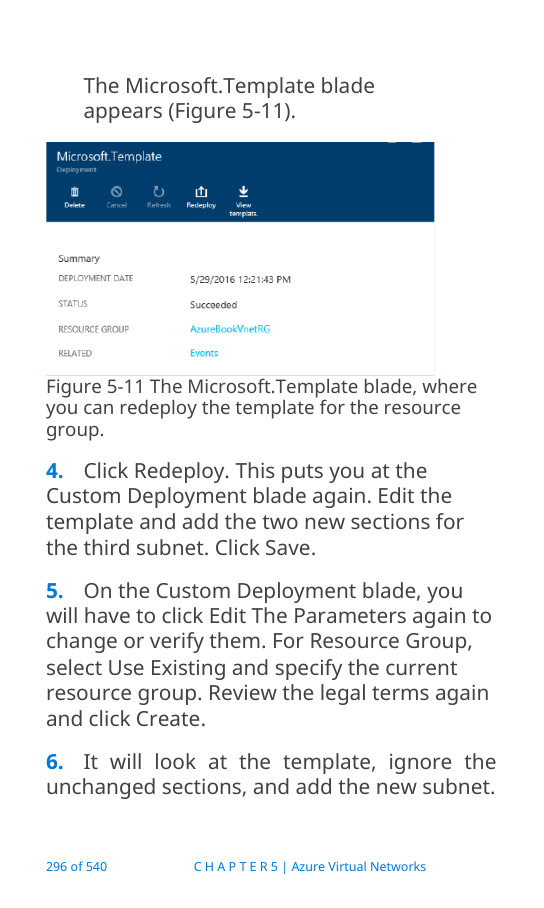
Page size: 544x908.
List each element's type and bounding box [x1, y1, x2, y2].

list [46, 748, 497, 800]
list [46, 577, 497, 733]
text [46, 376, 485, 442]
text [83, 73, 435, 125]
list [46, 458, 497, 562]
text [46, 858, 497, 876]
picture [46, 142, 435, 376]
